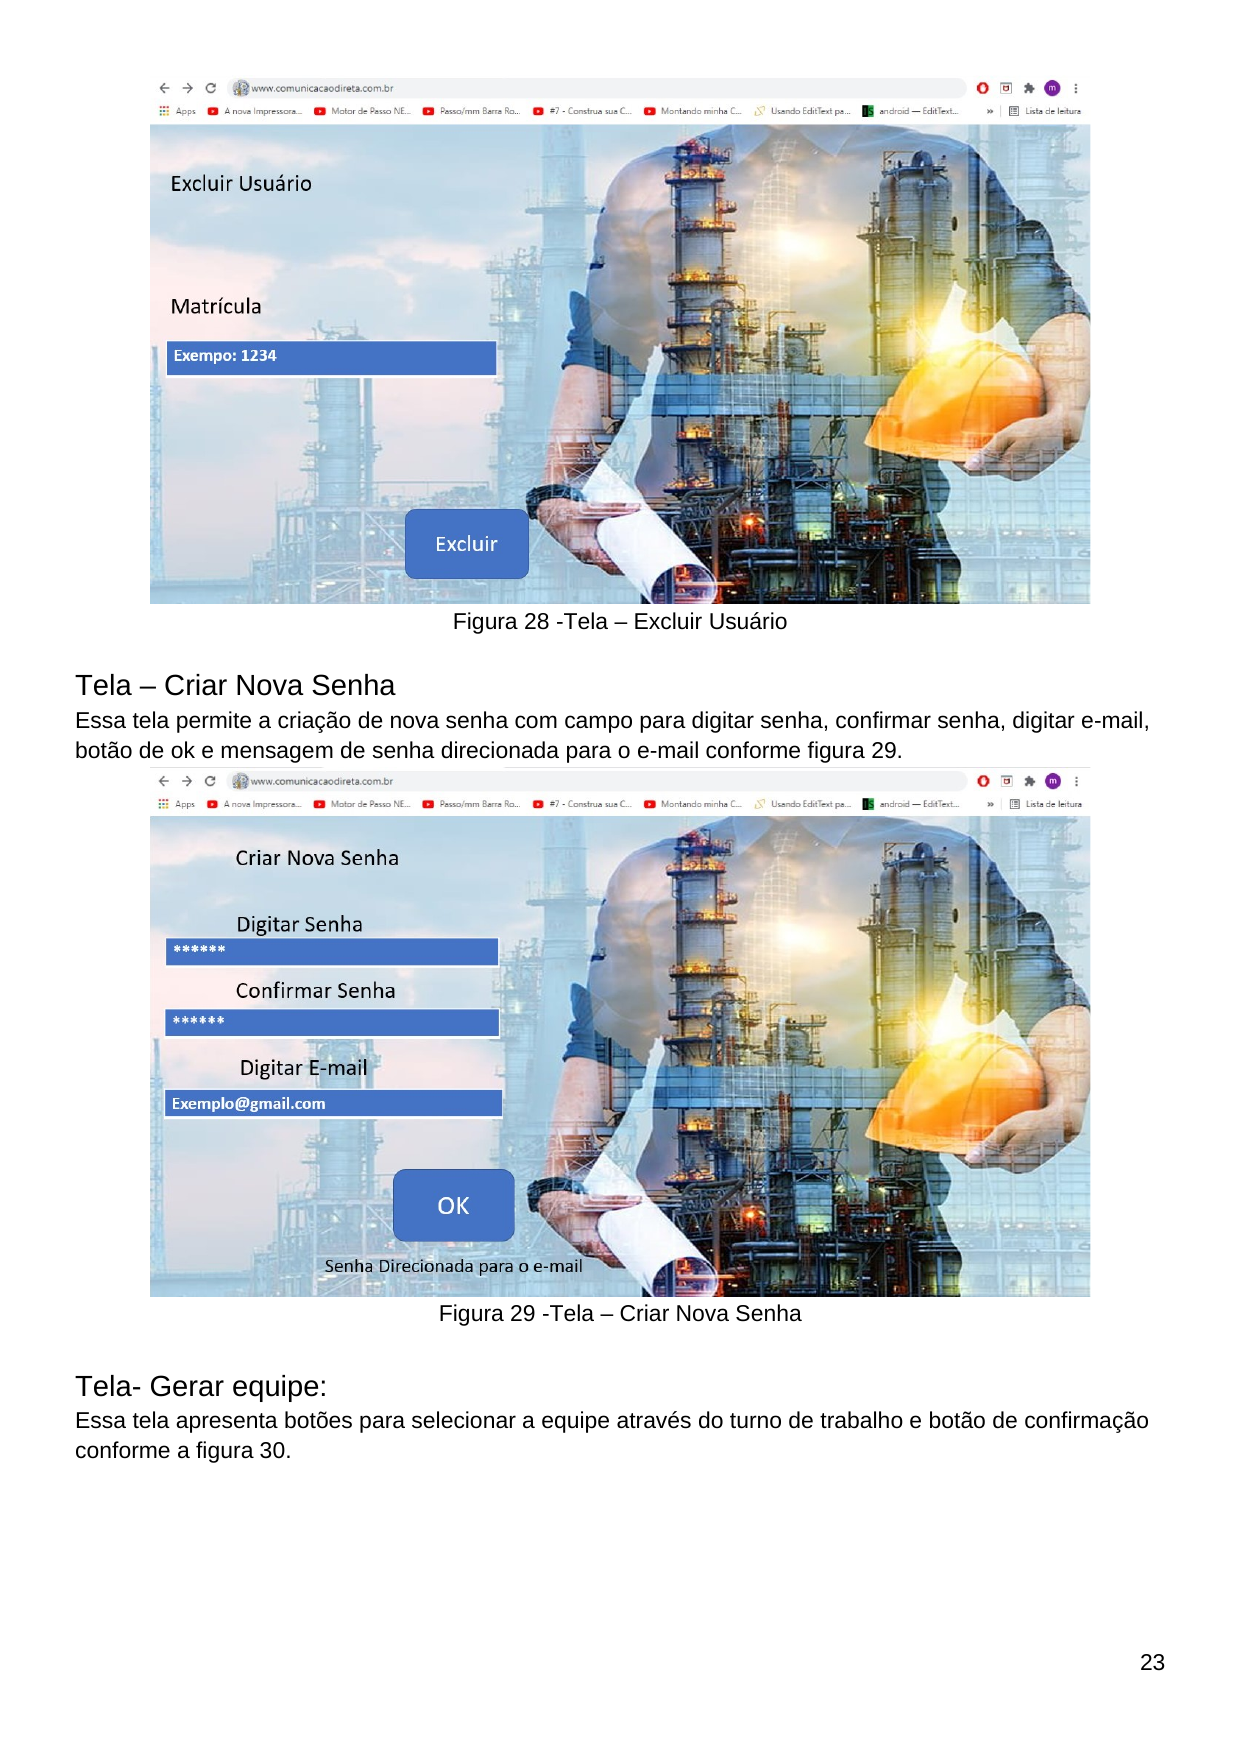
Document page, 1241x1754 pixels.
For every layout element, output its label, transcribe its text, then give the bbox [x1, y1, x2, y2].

text Essa tela permite a criação de nova senha com campo para digitar senha, confirmar senha, digitar e-mail, botão de ok e mensagem de senha direcionada para o e-mail conforme figura 29. [75, 707, 1165, 763]
text Essa tela apresenta botões para selecionar a equipe através do turno de trabalho e botão de confirmação conforme a figura 30. [75, 1407, 1165, 1464]
picture [150, 75, 1091, 604]
text Tela- Gerar equipe: [75, 1369, 1165, 1402]
text Tela – Criar Nova Senha [75, 668, 1165, 702]
text Figura 28 -Tela – Excluir Usuário [75, 608, 1165, 634]
text Figura 29 -Tela – Criar Nova Senha [75, 1300, 1165, 1326]
picture [150, 767, 1091, 1297]
